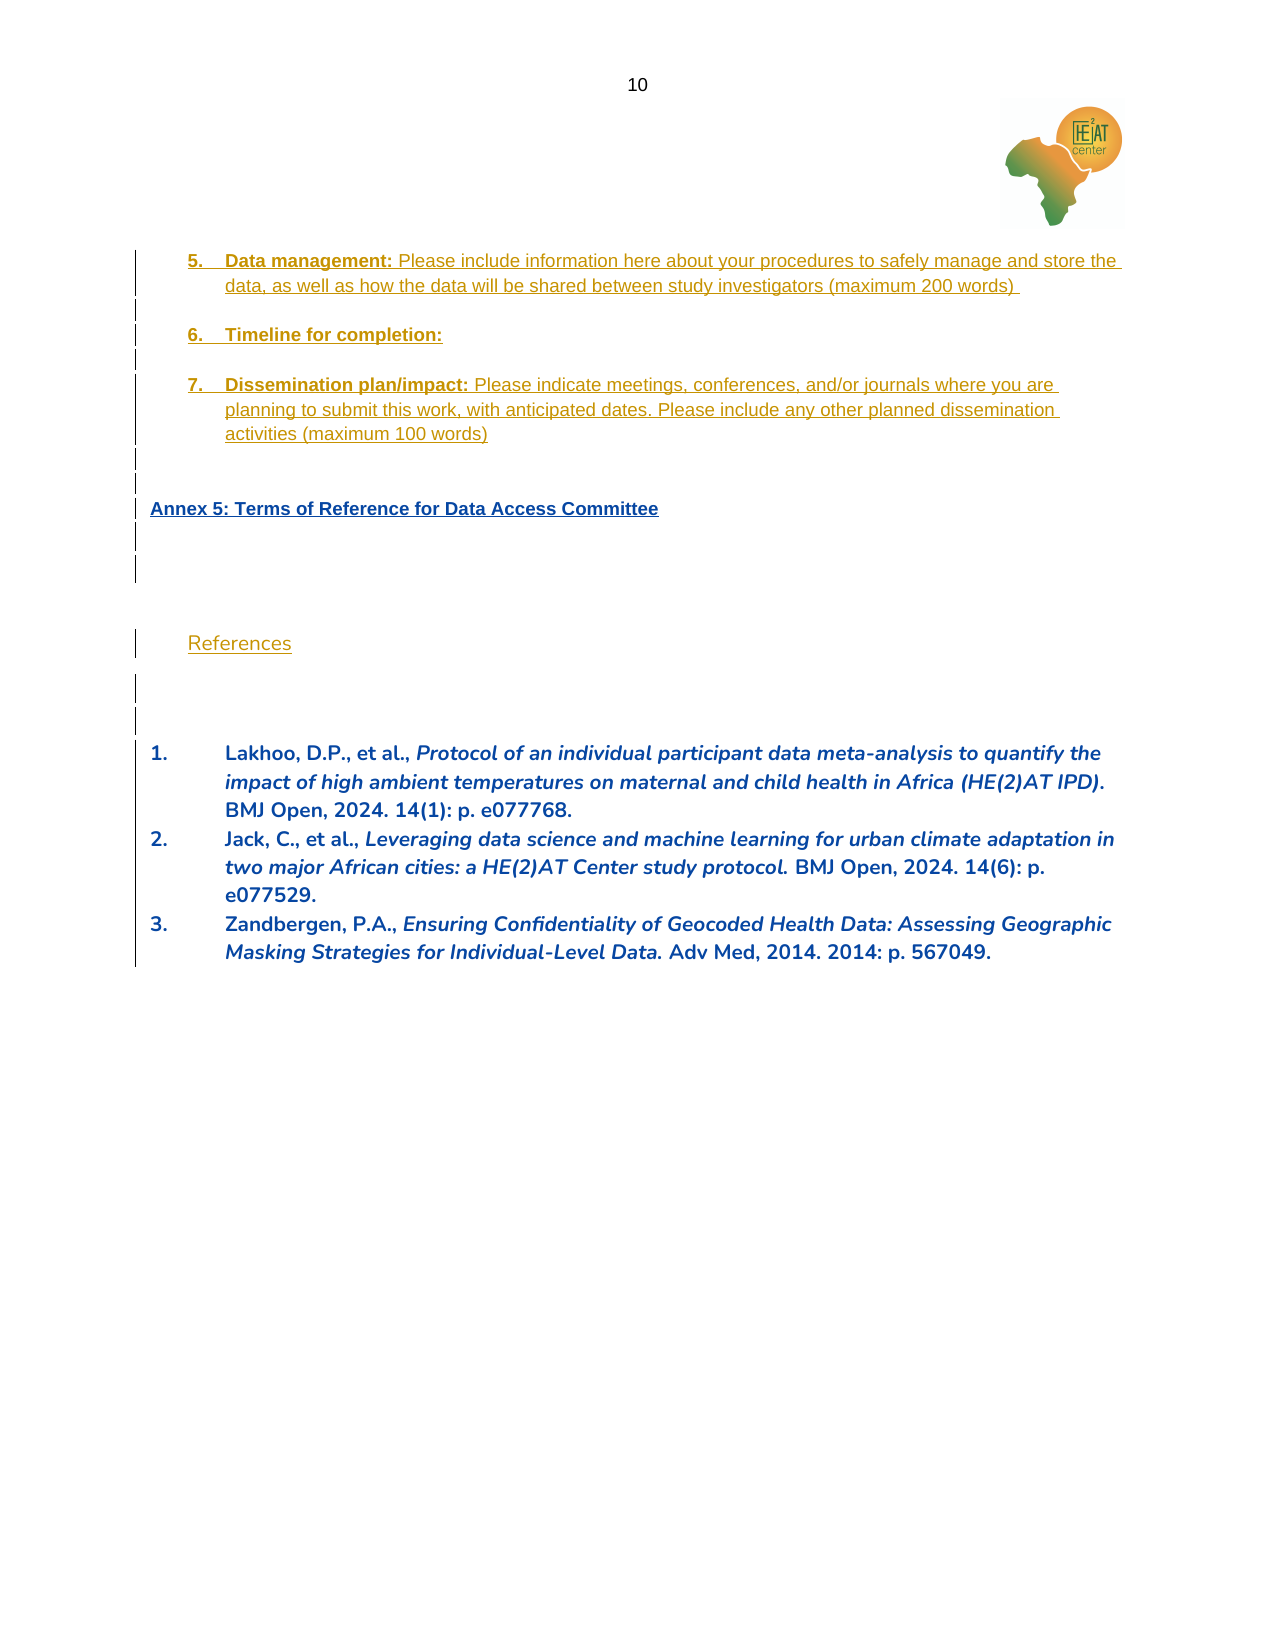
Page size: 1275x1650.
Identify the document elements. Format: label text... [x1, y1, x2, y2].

text 3. Zandbergen, P.A., Ensuring Confidentiality of Geocoded Health Data: Assessing Geographic Masking Strategies for Individual-Level Data. Adv Med, 2014. 2014: p. 567049. [150, 910, 1125, 967]
picture [1000, 98, 1125, 229]
text 2. Jack, C., et al., Leveraging data science and machine learning for urban climate adaptation in two major African cities: a HE(2)AT Center study protocol. BMJ Open, 2024. 14(6): p. e077529. [150, 825, 1125, 910]
text 1. Lakhoo, D.P., et al., Protocol of an individual participant data meta-analysis to quantify the impact of high ambient temperatures on maternal and child health in Africa (HE(2)AT IPD). BMJ Open, 2024. 14(1): p. e077768. [150, 739, 1125, 825]
